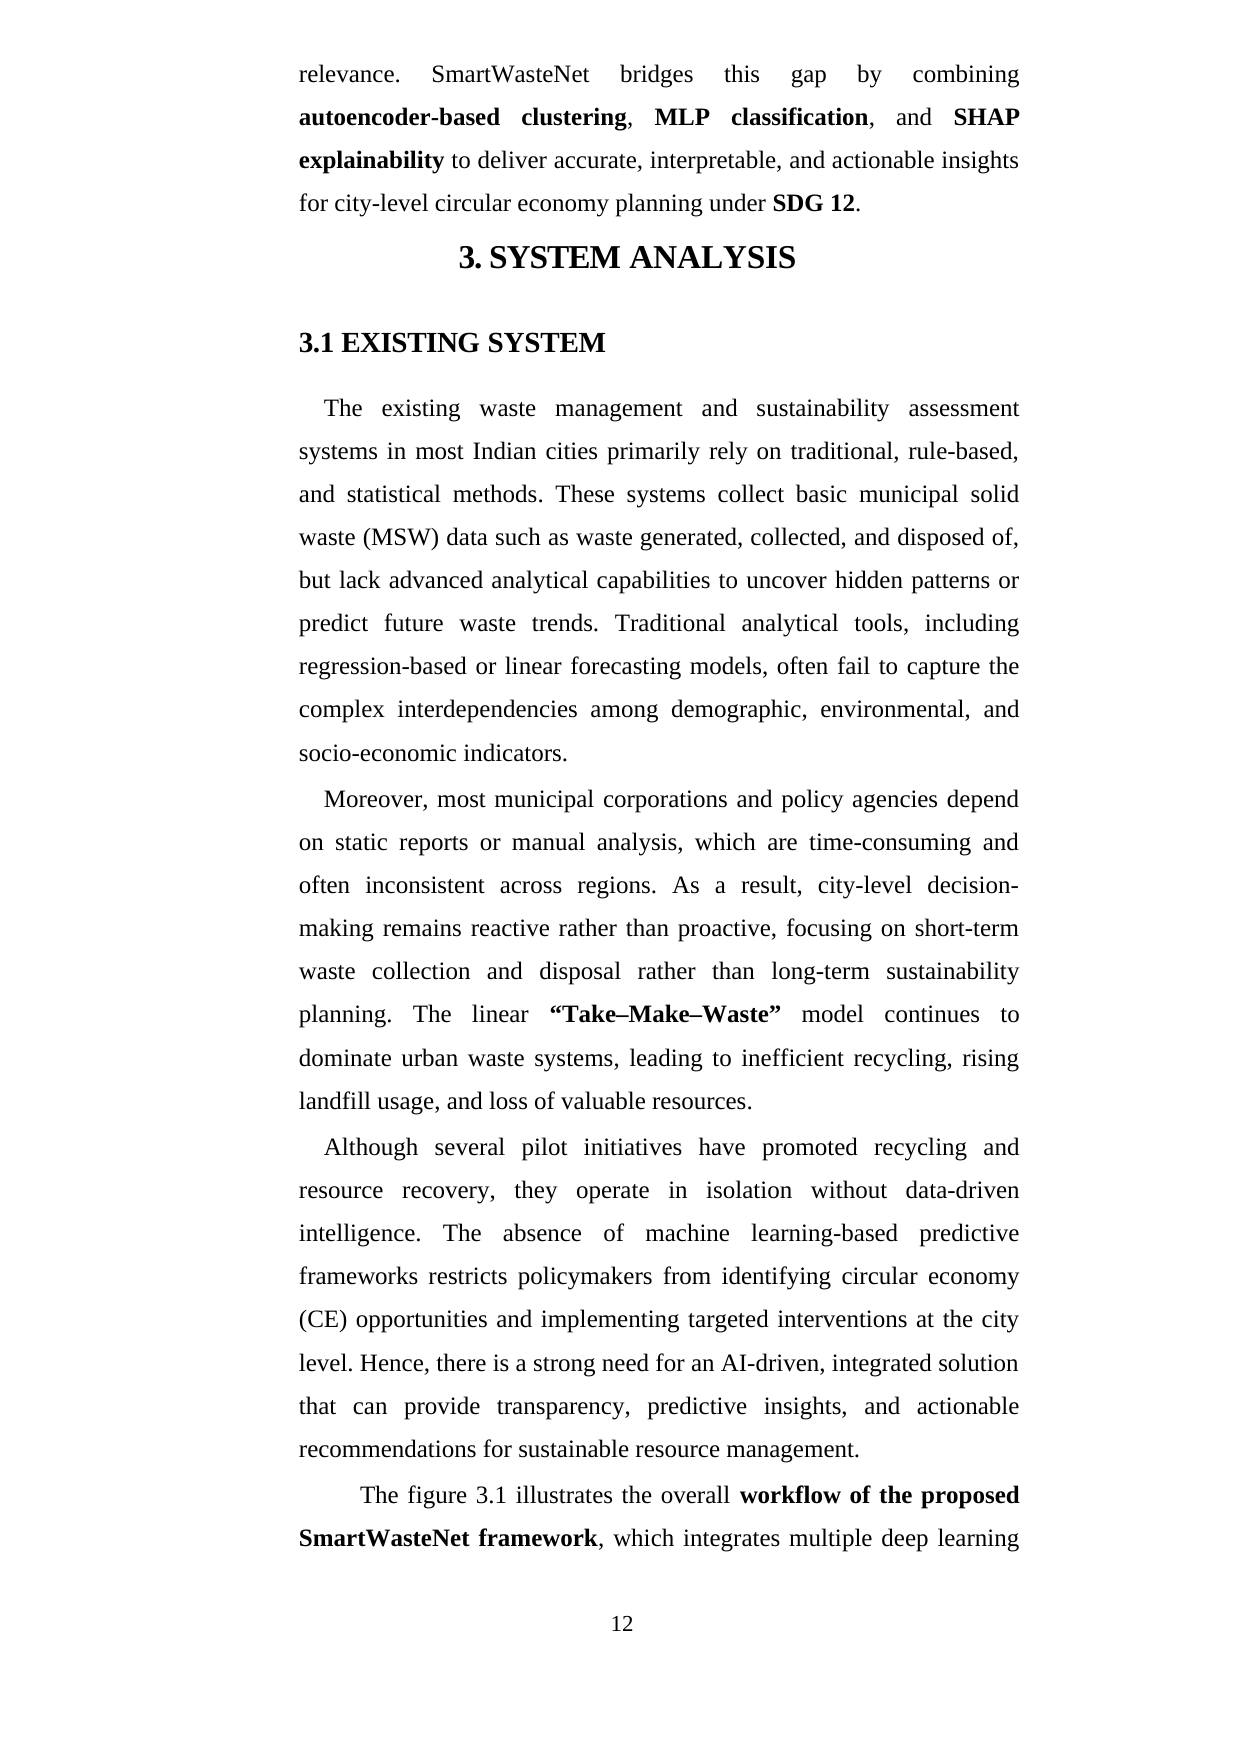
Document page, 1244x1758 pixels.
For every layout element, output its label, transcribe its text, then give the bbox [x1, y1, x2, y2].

subtitle EXISTING SYSTEM [299, 326, 1170, 359]
text Although several pilot initiatives have promoted recycling and resource recovery, they operate in isolation without data-driven intelligence. The absence of machine learning-based predictive frameworks restricts policymakers from identifying circular economy (CE) opportunities and implementing targeted interventions at the city level. Hence, there is a strong need for an AI-driven, integrated solution that can provide transparency, predictive insights, and actionable recommendations for sustainable resource management. [299, 1132, 1020, 1463]
text Moreover, most municipal corporations and policy agencies depend on static reports or manual analysis, which are time-consuming and often inconsistent across regions. As a result, city-level decision-making remains reactive rather than proactive, focusing on short-term waste collection and disposal rather than long-term sustainability planning. The linear “Take–Make–Waste” model continues to dominate urban waste systems, leading to inefficient recycling, rising landfill usage, and loss of valuable resources. [299, 784, 1020, 1114]
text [299, 59, 1020, 217]
subtitle SYSTEM ANALYSIS [458, 237, 1170, 276]
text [299, 1480, 1020, 1552]
text The existing waste management and sustainability assessment systems in most Indian cities primarily rely on traditional, rule-based, and statistical methods. These systems collect basic municipal solid waste (MSW) data such as waste generated, collected, and disposed of, but lack advanced analytical capabilities to uncover hidden patterns or predict future waste trends. Traditional analytical tools, including regression-based or linear forecasting models, often fail to capture the complex interdependencies among demographic, environmental, and socio-economic indicators. [299, 393, 1020, 766]
